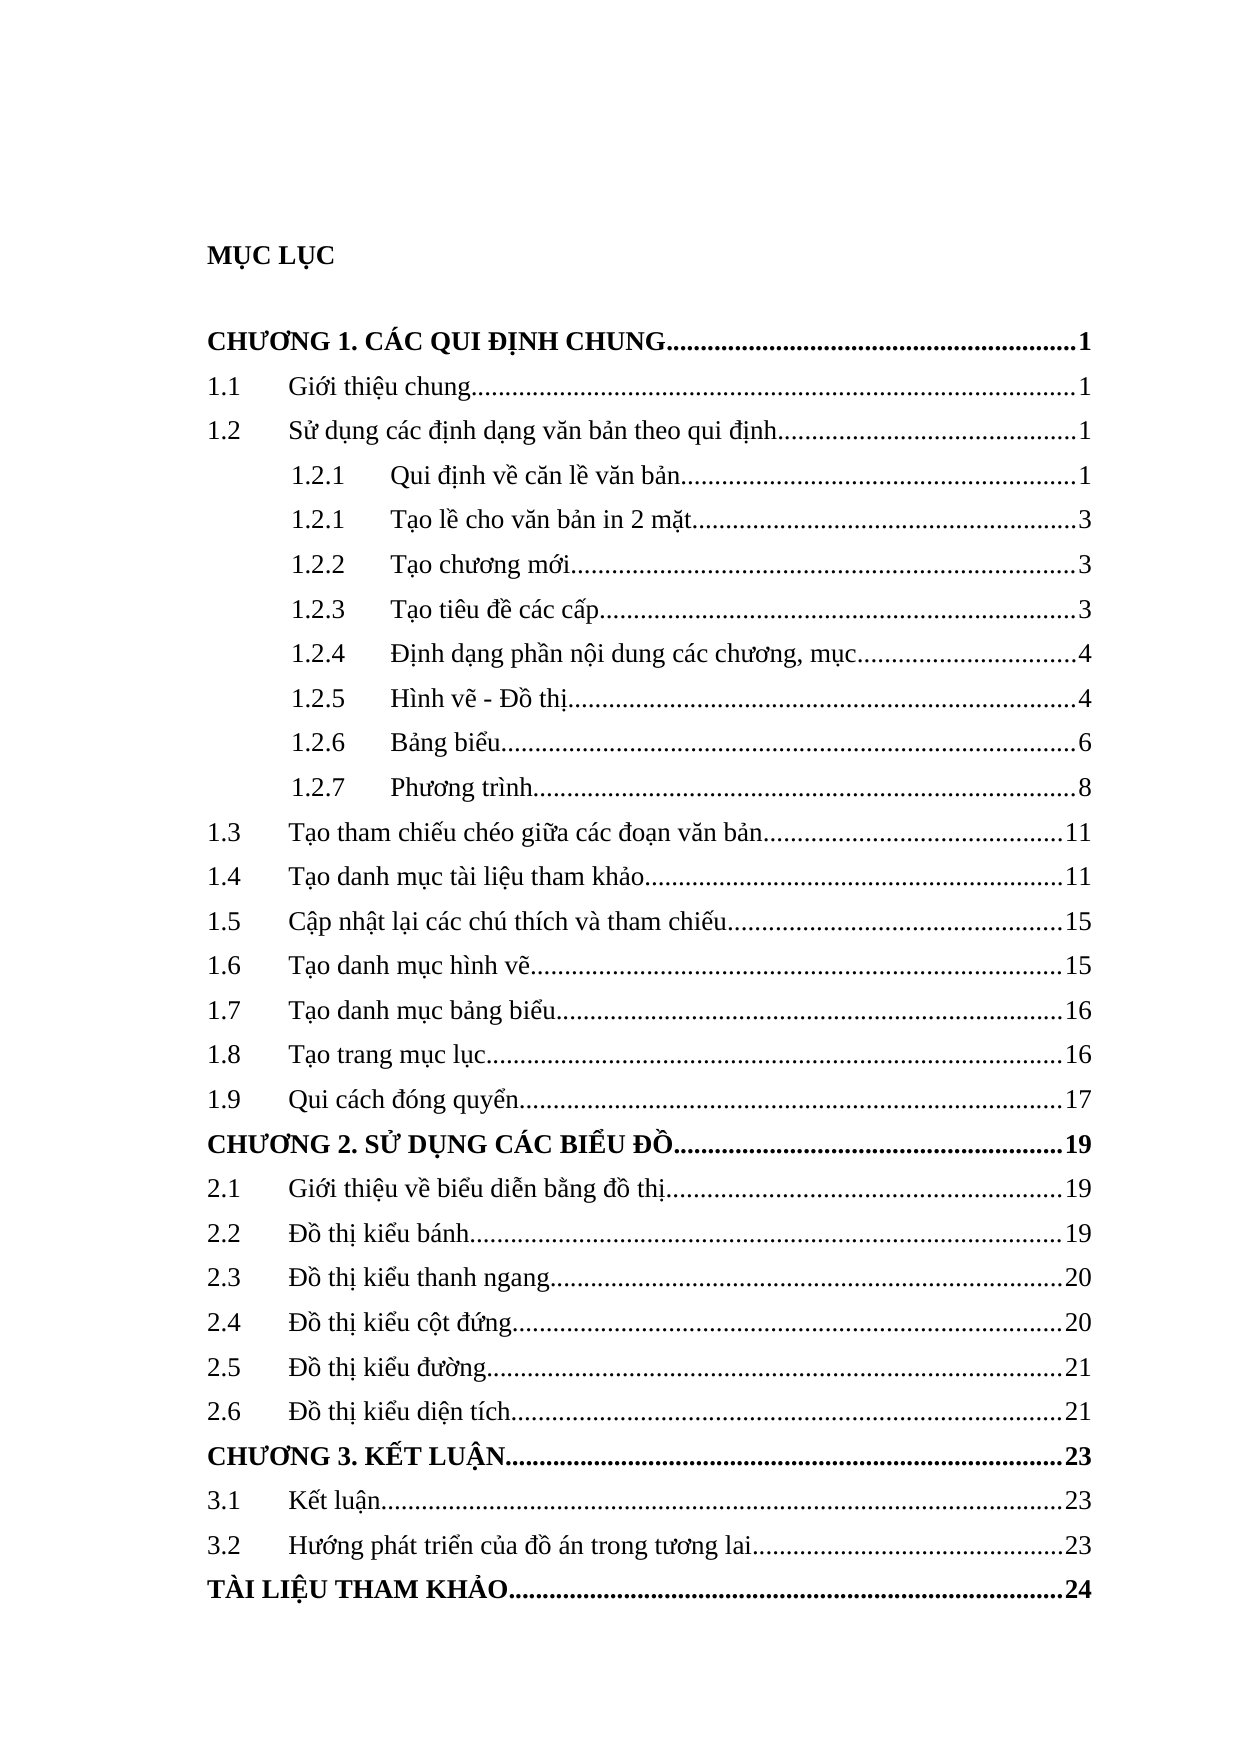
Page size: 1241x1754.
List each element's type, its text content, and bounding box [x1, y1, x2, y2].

text MỤC LỤC [207, 239, 1092, 271]
